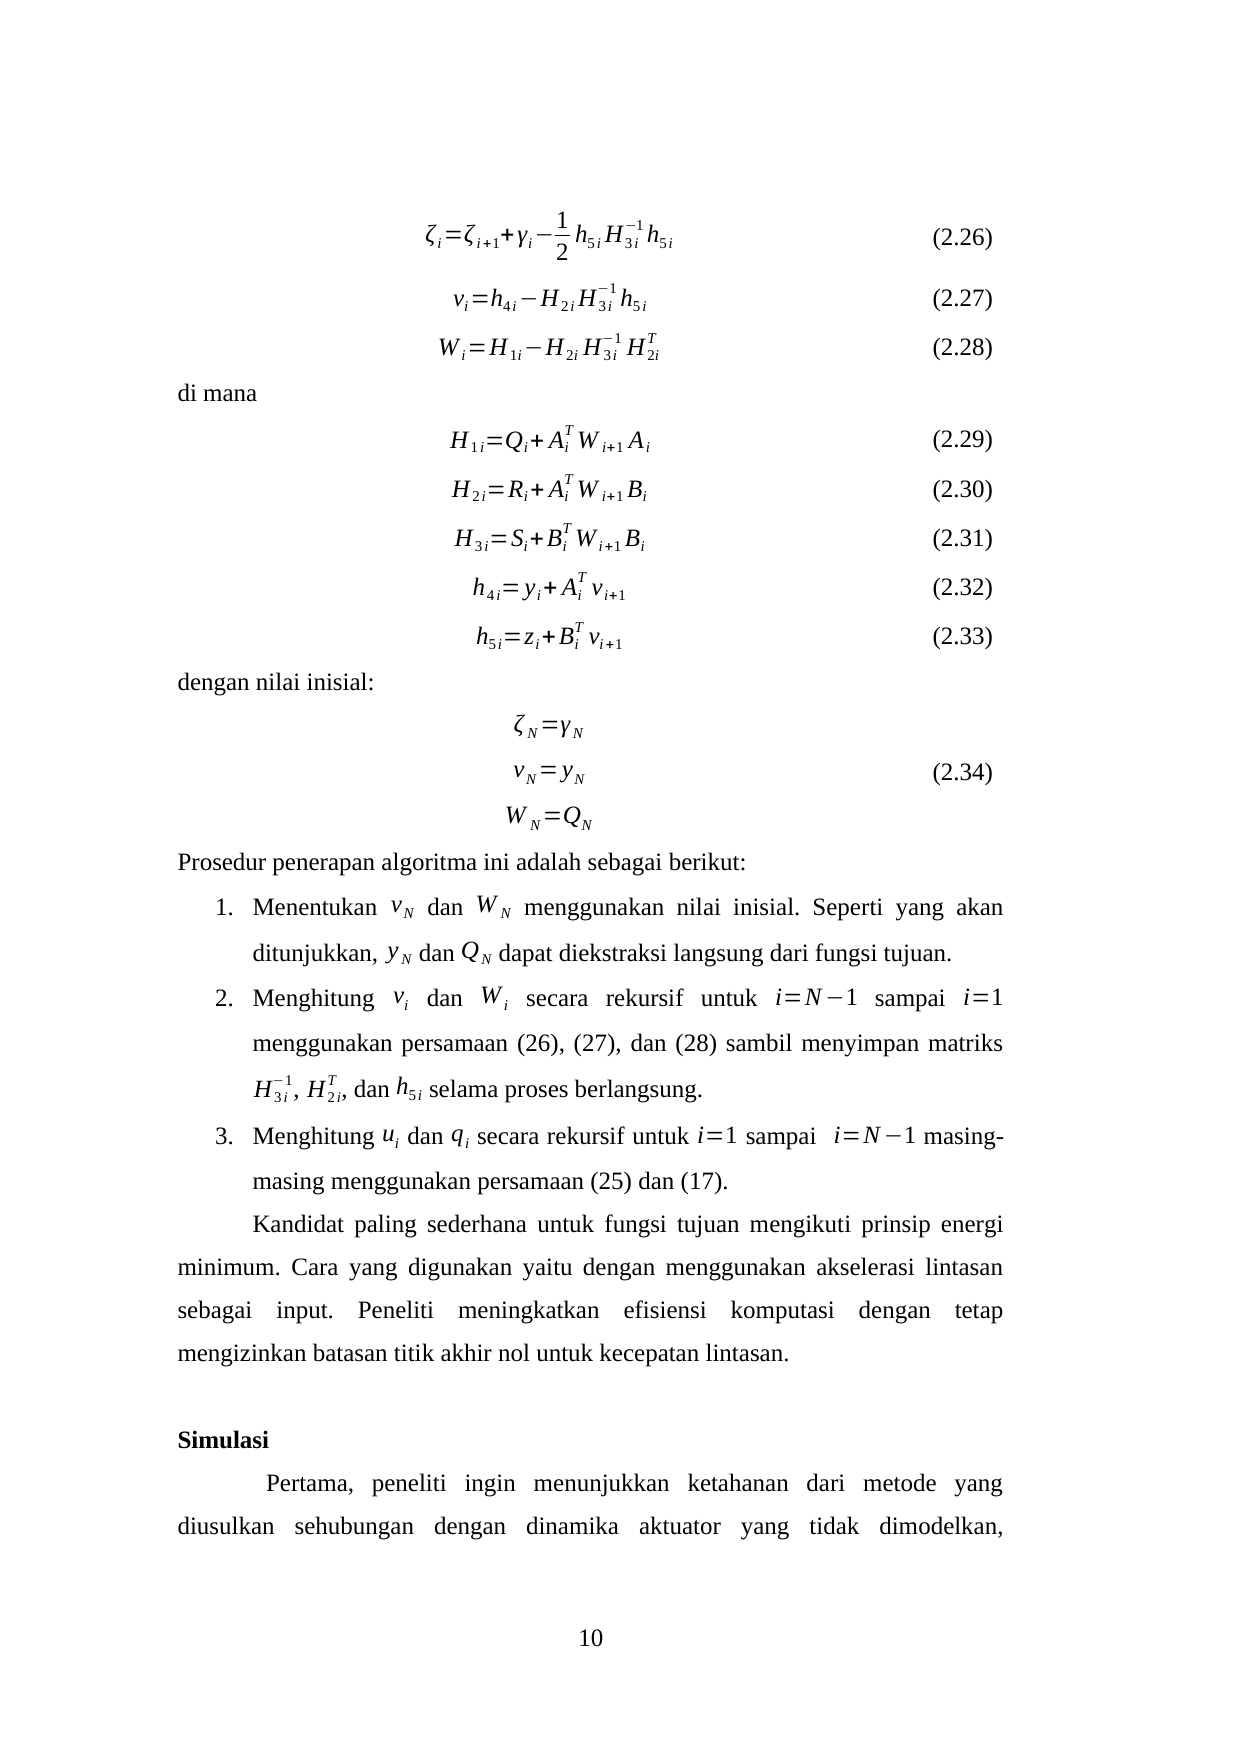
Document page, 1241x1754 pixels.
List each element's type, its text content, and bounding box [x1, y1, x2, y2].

table_cell [177, 520, 921, 569]
table_cell (2.30) [921, 471, 1004, 520]
table_header [177, 421, 921, 471]
table_cell (2.27) [921, 280, 1004, 329]
text Kandidat paling sederhana untuk fungsi tujuan mengikuti prinsip energi minimum. Cara yang digunakan yaitu dengan menggunakan akselerasi lintasan sebagai input. Peneliti meningkatkan efisiensi komputasi dengan tetap mengizinkan batasan titik akhir nol untuk kecepatan lintasan. [177, 1209, 1004, 1367]
text di mana [177, 378, 1004, 407]
table_header (2.26) [921, 207, 1004, 280]
text Simulasi [177, 1425, 1004, 1453]
table_cell [177, 280, 921, 329]
table_cell [177, 569, 921, 618]
text dengan nilai inisial: [177, 667, 1004, 696]
table_cell [177, 329, 921, 378]
table_cell (2.28) [921, 329, 1004, 378]
table_header (2.34) [921, 710, 1004, 847]
table_header [177, 207, 921, 280]
table_header (2.29) [921, 421, 1004, 471]
list Menghitung dan secara rekursif untuk sampai menggunakan persamaan (26), (27), dan (28) sambil menyimpan matriks , , dan selama proses berlangsung. [215, 982, 1004, 1106]
list Menentukan dan menggunakan nilai inisial. Seperti yang akan ditunjukkan, dan dapat diekstraksi langsung dari fungsi tujuan. [215, 891, 1004, 968]
table_cell (2.32) [921, 569, 1004, 618]
list Menghitung dan secara rekursif untuk sampai masing-masing menggunakan persamaan (25) dan (17). [215, 1120, 1004, 1195]
text Prosedur penerapan algoritma ini adalah sebagai berikut: [177, 847, 1004, 876]
table_cell (2.31) [921, 520, 1004, 569]
table_header [177, 710, 921, 847]
table_cell [177, 618, 921, 667]
table_cell [177, 471, 921, 520]
table_cell (2.33) [921, 618, 1004, 667]
